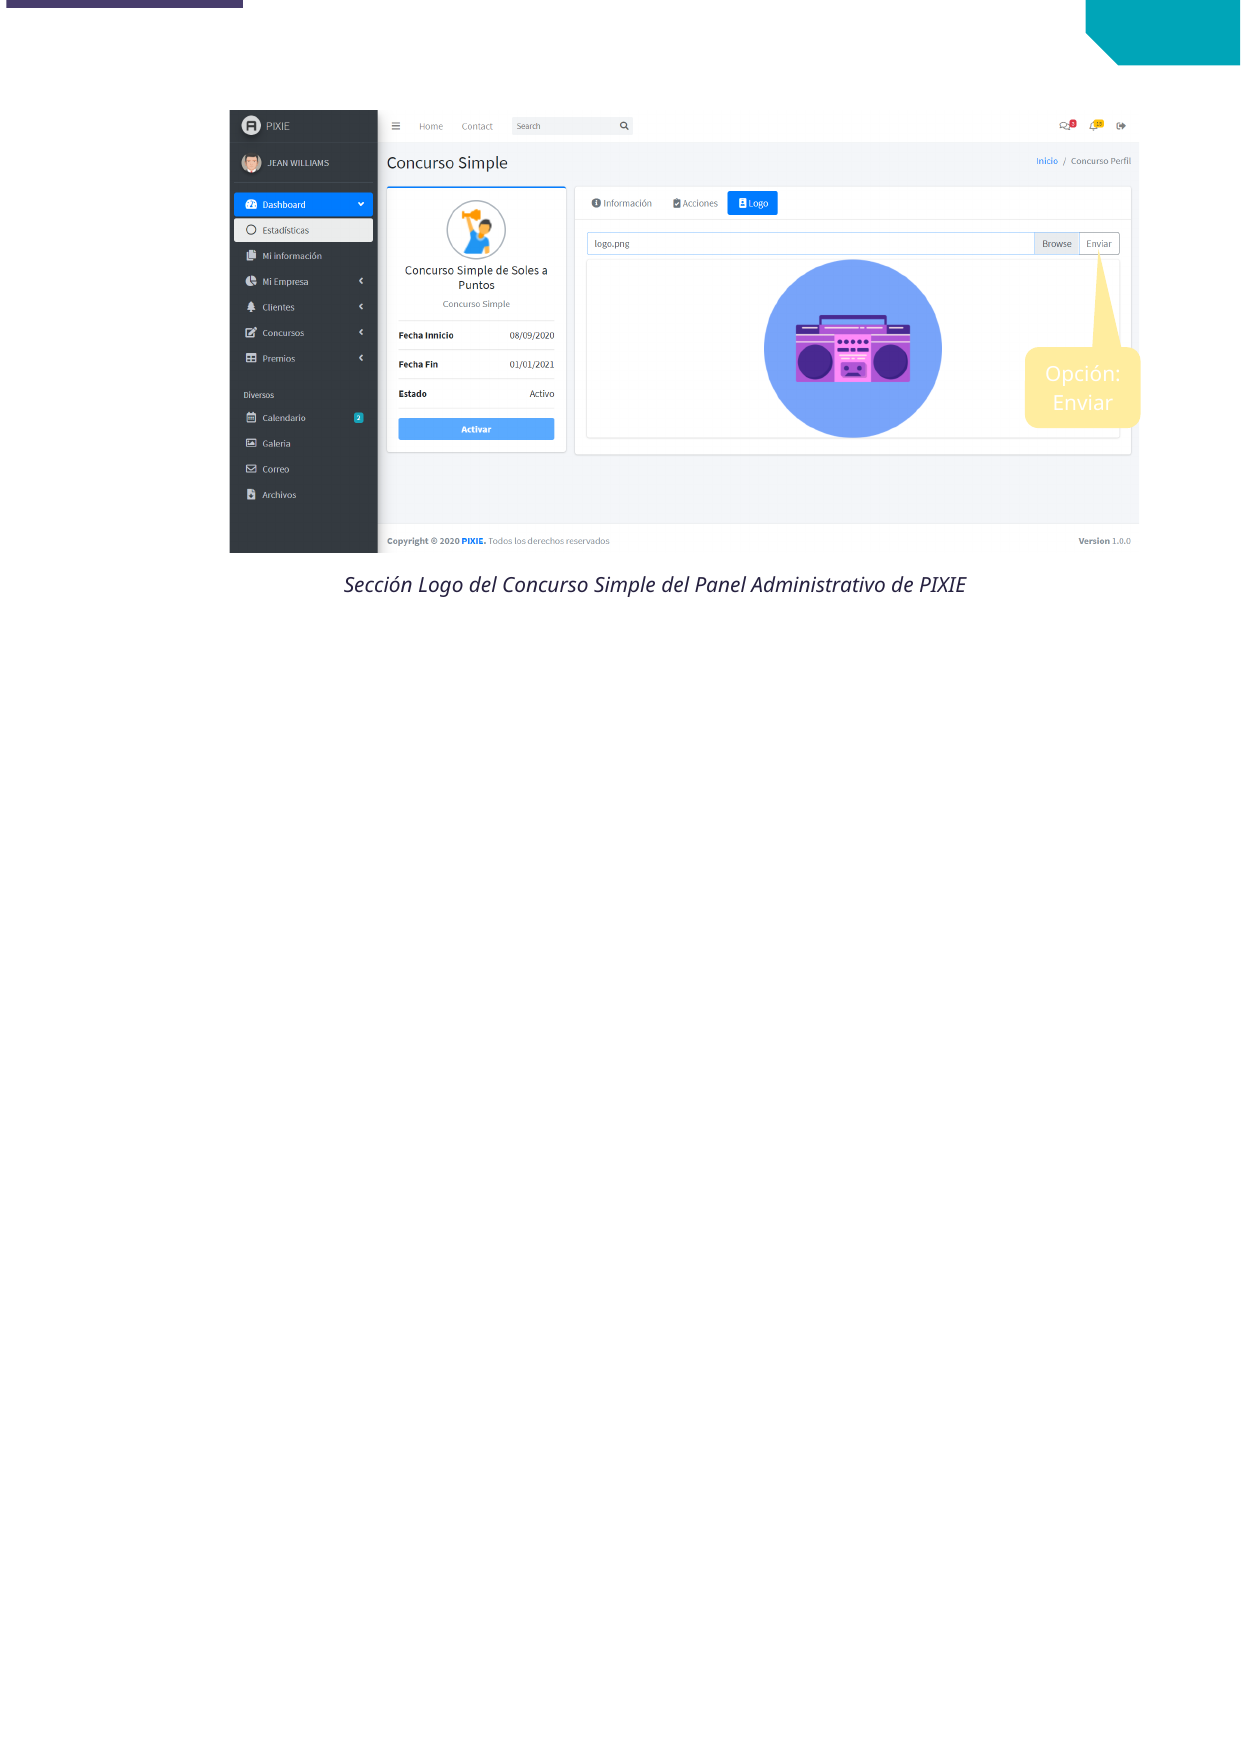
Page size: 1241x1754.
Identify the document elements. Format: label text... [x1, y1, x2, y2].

list Sección Logo del Concurso Simple del Panel Administrativo de PIXIE [192, 570, 1120, 598]
picture [229, 110, 1140, 553]
